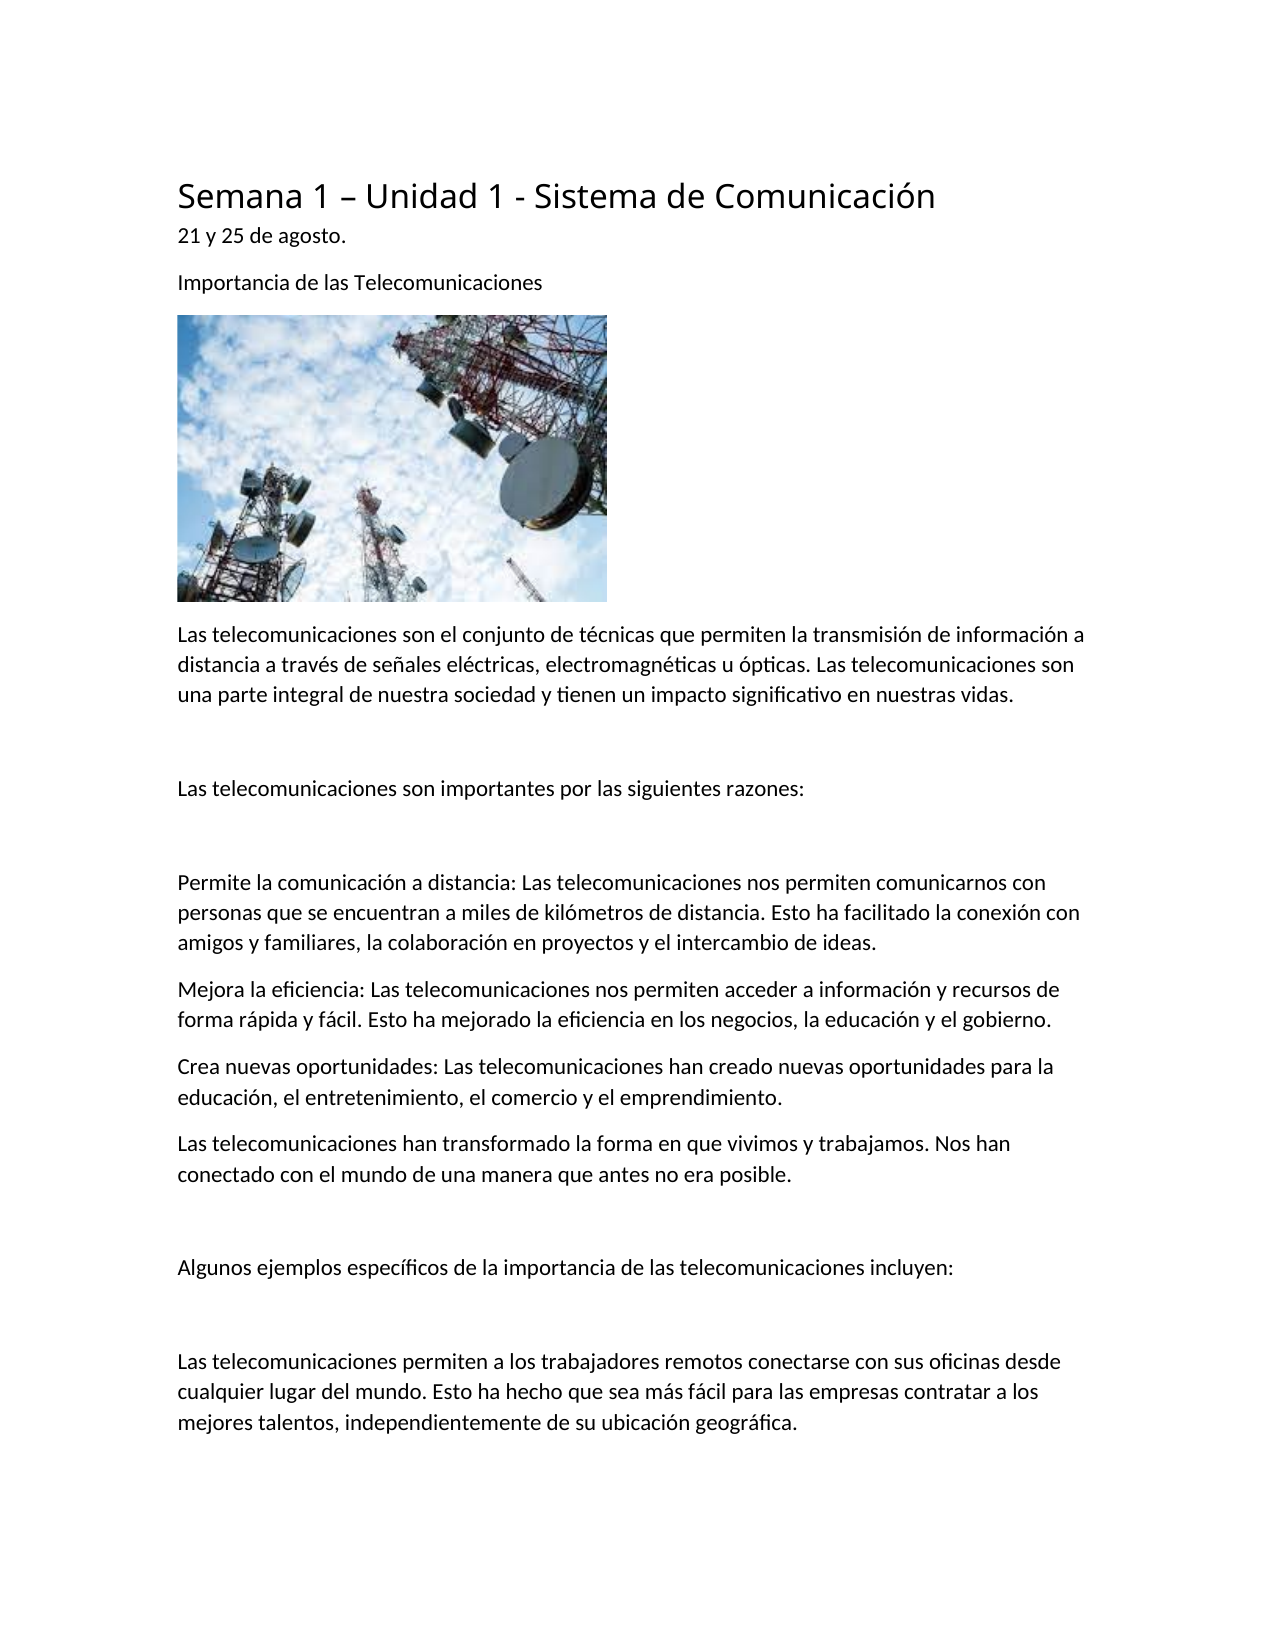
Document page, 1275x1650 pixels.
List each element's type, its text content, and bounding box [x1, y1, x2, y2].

text Mejora la eficiencia: Las telecomunicaciones nos permiten acceder a información y recursos de forma rápida y fácil. Esto ha mejorado la eficiencia en los negocios, la educación y el gobierno. [177, 975, 1098, 1033]
text Las telecomunicaciones permiten a los trabajadores remotos conectarse con sus oficinas desde cualquier lugar del mundo. Esto ha hecho que sea más fácil para las empresas contratar a los mejores talentos, independientemente de su ubicación geográfica. [177, 1347, 1098, 1436]
text Crea nuevas oportunidades: Las telecomunicaciones han creado nuevas oportunidades para la educación, el entretenimiento, el comercio y el emprendimiento. [177, 1052, 1098, 1111]
text Las telecomunicaciones son el conjunto de técnicas que permiten la transmisión de información a distancia a través de señales eléctricas, electromagnéticas u ópticas. Las telecomunicaciones son una parte integral de nuestra sociedad y tienen un impacto significativo en nuestras vidas. [177, 620, 1098, 708]
text Permite la comunicación a distancia: Las telecomunicaciones nos permiten comunicarnos con personas que se encuentran a miles de kilómetros de distancia. Esto ha facilitado la conexión con amigos y familiares, la colaboración en proyectos y el intercambio de ideas. [177, 868, 1098, 956]
subtitle Semana 1 – Unidad 1 - Sistema de Comunicación [177, 173, 1098, 218]
text Las telecomunicaciones han transformado la forma en que vivimos y trabajamos. Nos han conectado con el mundo de una manera que antes no era posible. [177, 1129, 1098, 1188]
text 21 y 25 de agosto. [177, 222, 1098, 249]
picture [177, 315, 607, 602]
text Algunos ejemplos específicos de la importancia de las telecomunicaciones incluyen: [177, 1253, 1098, 1281]
text Las telecomunicaciones son importantes por las siguientes razones: [177, 774, 1098, 802]
text Importancia de las Telecomunicaciones [177, 268, 1098, 296]
